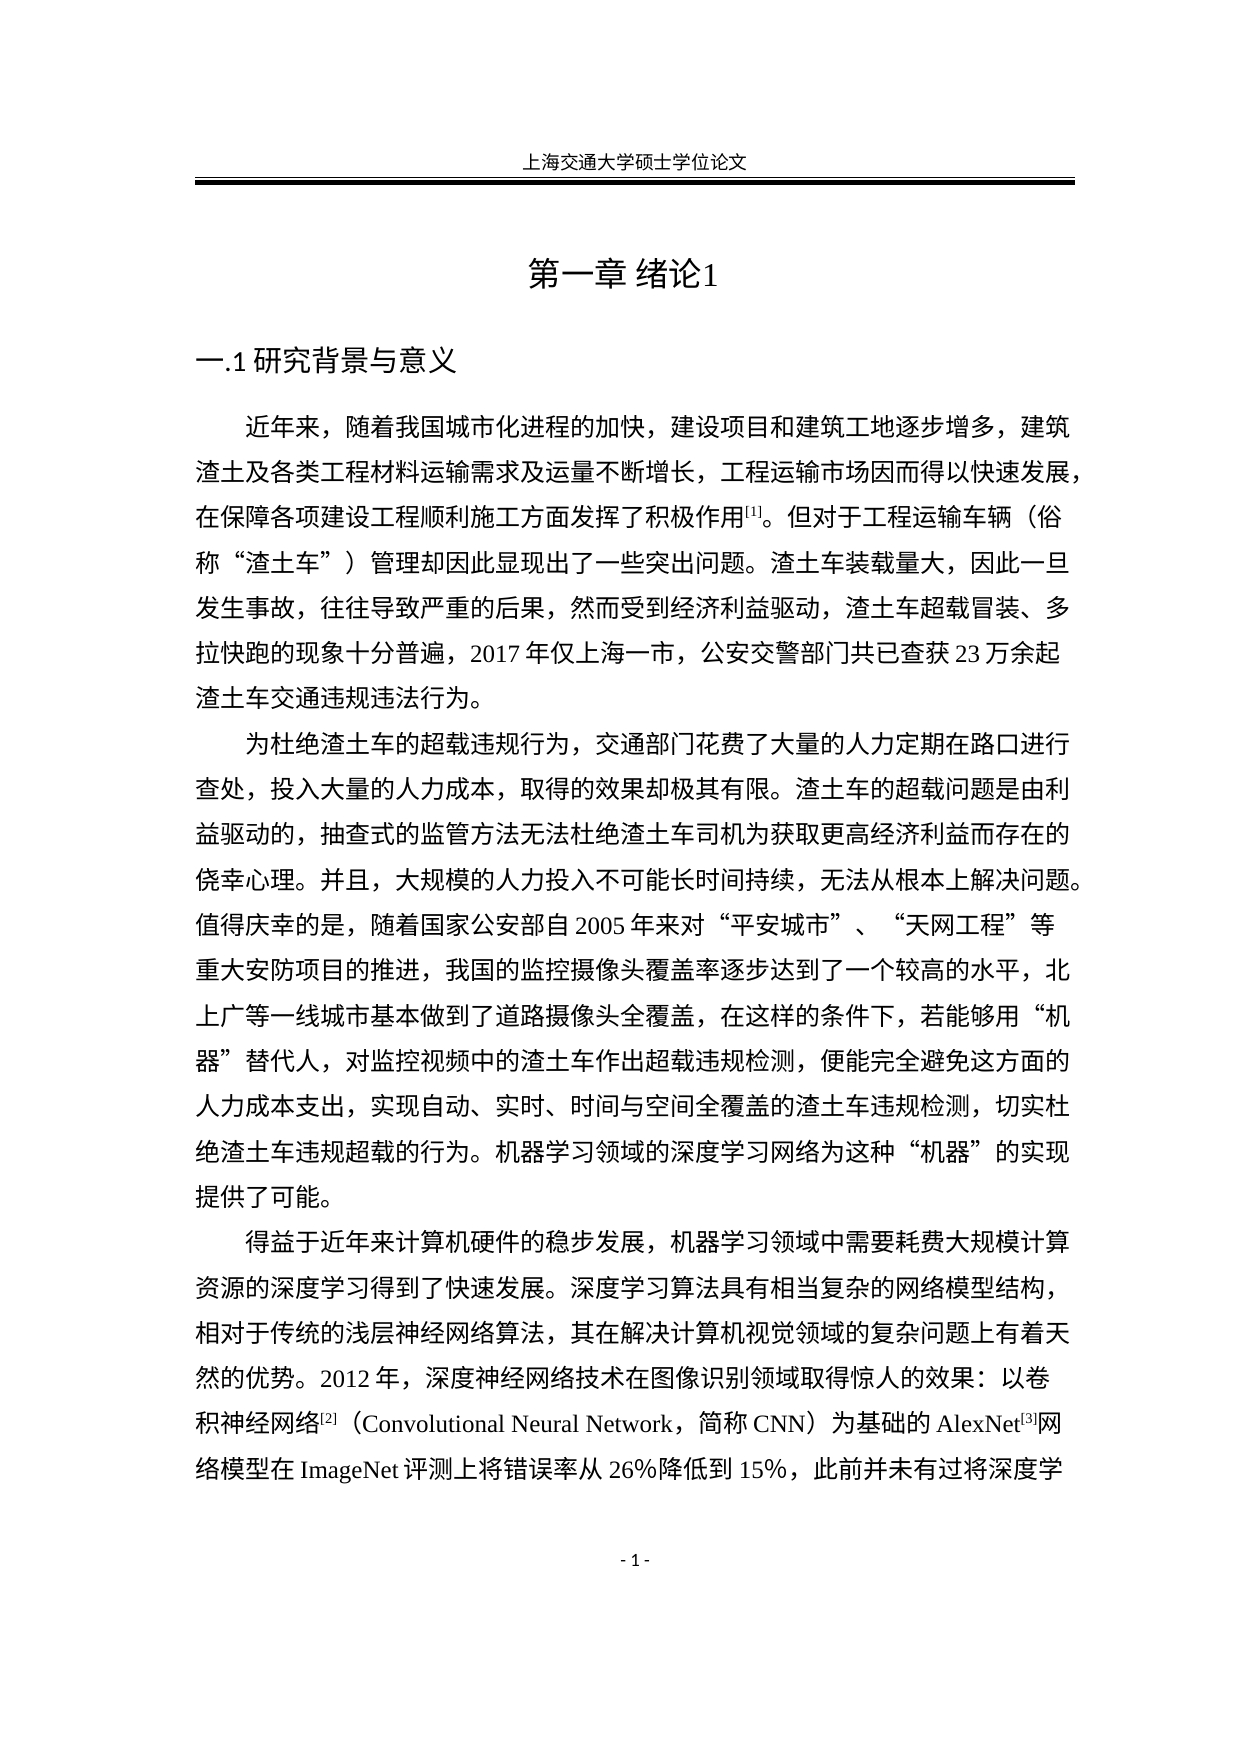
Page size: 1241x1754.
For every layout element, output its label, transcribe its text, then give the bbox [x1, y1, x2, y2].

subtitle 研究背景与意义 [195, 338, 1075, 380]
text 近年来，随着我国城市化进程的加快，建设项目和建筑工地逐步增多，建筑渣土及各类工程材料运输需求及运量不断增长，工程运输市场因而得以快速发展，在保障各项建设工程顺利施工方面发挥了积极作用[1]。但对于工程运输车辆（俗称“渣土车”）管理却因此显现出了一些突出问题。渣土车装载量大，因此一旦发生事故，往往导致严重的后果，然而受到经济利益驱动，渣土车超载冒装、多拉快跑的现象十分普遍，2017年仅上海一市，公安交警部门共已查获23万余起渣土车交通违规违法行为。 [195, 407, 1075, 715]
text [195, 1223, 1075, 1486]
text 为杜绝渣土车的超载违规行为，交通部门花费了大量的人力定期在路口进行查处，投入大量的人力成本，取得的效果却极其有限。渣土车的超载问题是由利益驱动的，抽查式的监管方法无法杜绝渣土车司机为获取更高经济利益而存在的侥幸心理。并且，大规模的人力投入不可能长时间持续，无法从根本上解决问题。值得庆幸的是，随着国家公安部自2005年来对“平安城市”、“天网工程”等重大安防项目的推进，我国的监控摄像头覆盖率逐步达到了一个较高的水平，北上广等一线城市基本做到了道路摄像头全覆盖，在这样的条件下，若能够用“机器”替代人，对监控视频中的渣土车作出超载违规检测，便能完全避免这方面的人力成本支出，实现自动、实时、时间与空间全覆盖的渣土车违规检测，切实杜绝渣土车违规超载的行为。机器学习领域的深度学习网络为这种“机器”的实现提供了可能。 [195, 724, 1075, 1214]
subtitle 绪论 [225, 248, 1075, 296]
